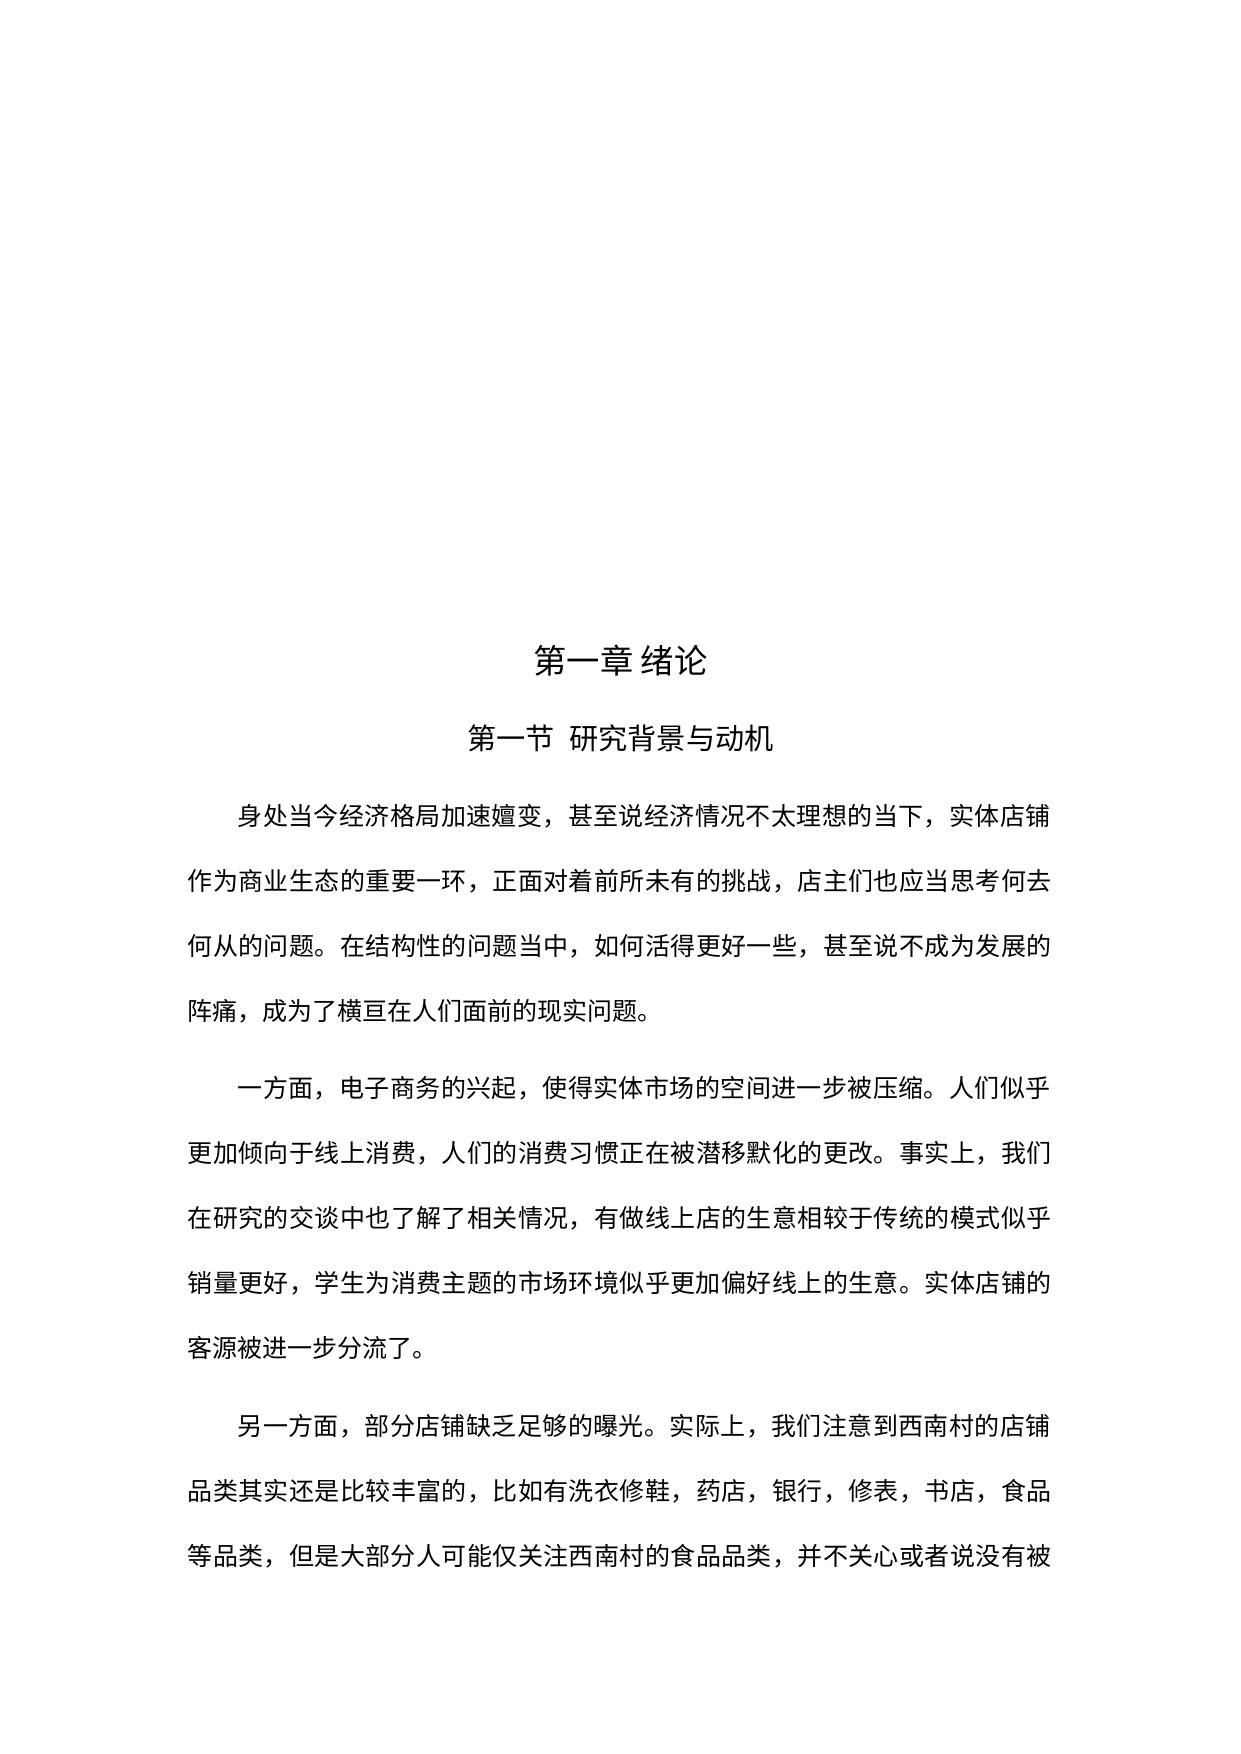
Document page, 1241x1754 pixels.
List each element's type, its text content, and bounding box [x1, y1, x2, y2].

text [187, 1392, 1053, 1587]
text 身处当今经济格局加速嬗变，甚至说经济情况不太理想的当下，实体店铺作为商业生态的重要一环，正面对着前所未有的挑战，店主们也应当思考何去何从的问题。在结构性的问题当中，如何活得更好一些，甚至说不成为发展的阵痛，成为了横亘在人们面前的现实问题。 [187, 782, 1053, 1042]
list 研究背景与动机 [187, 704, 1053, 769]
text 一方面，电子商务的兴起，使得实体市场的空间进一步被压缩。人们似乎更加倾向于线上消费，人们的消费习惯正在被潜移默化的更改。事实上，我们在研究的交谈中也了解了相关情况，有做线上店的生意相较于传统的模式似乎销量更好，学生为消费主题的市场环境似乎更加偏好线上的生意。实体店铺的客源被进一步分流了。 [187, 1054, 1053, 1379]
text 第一章 绪论 [187, 627, 1053, 692]
